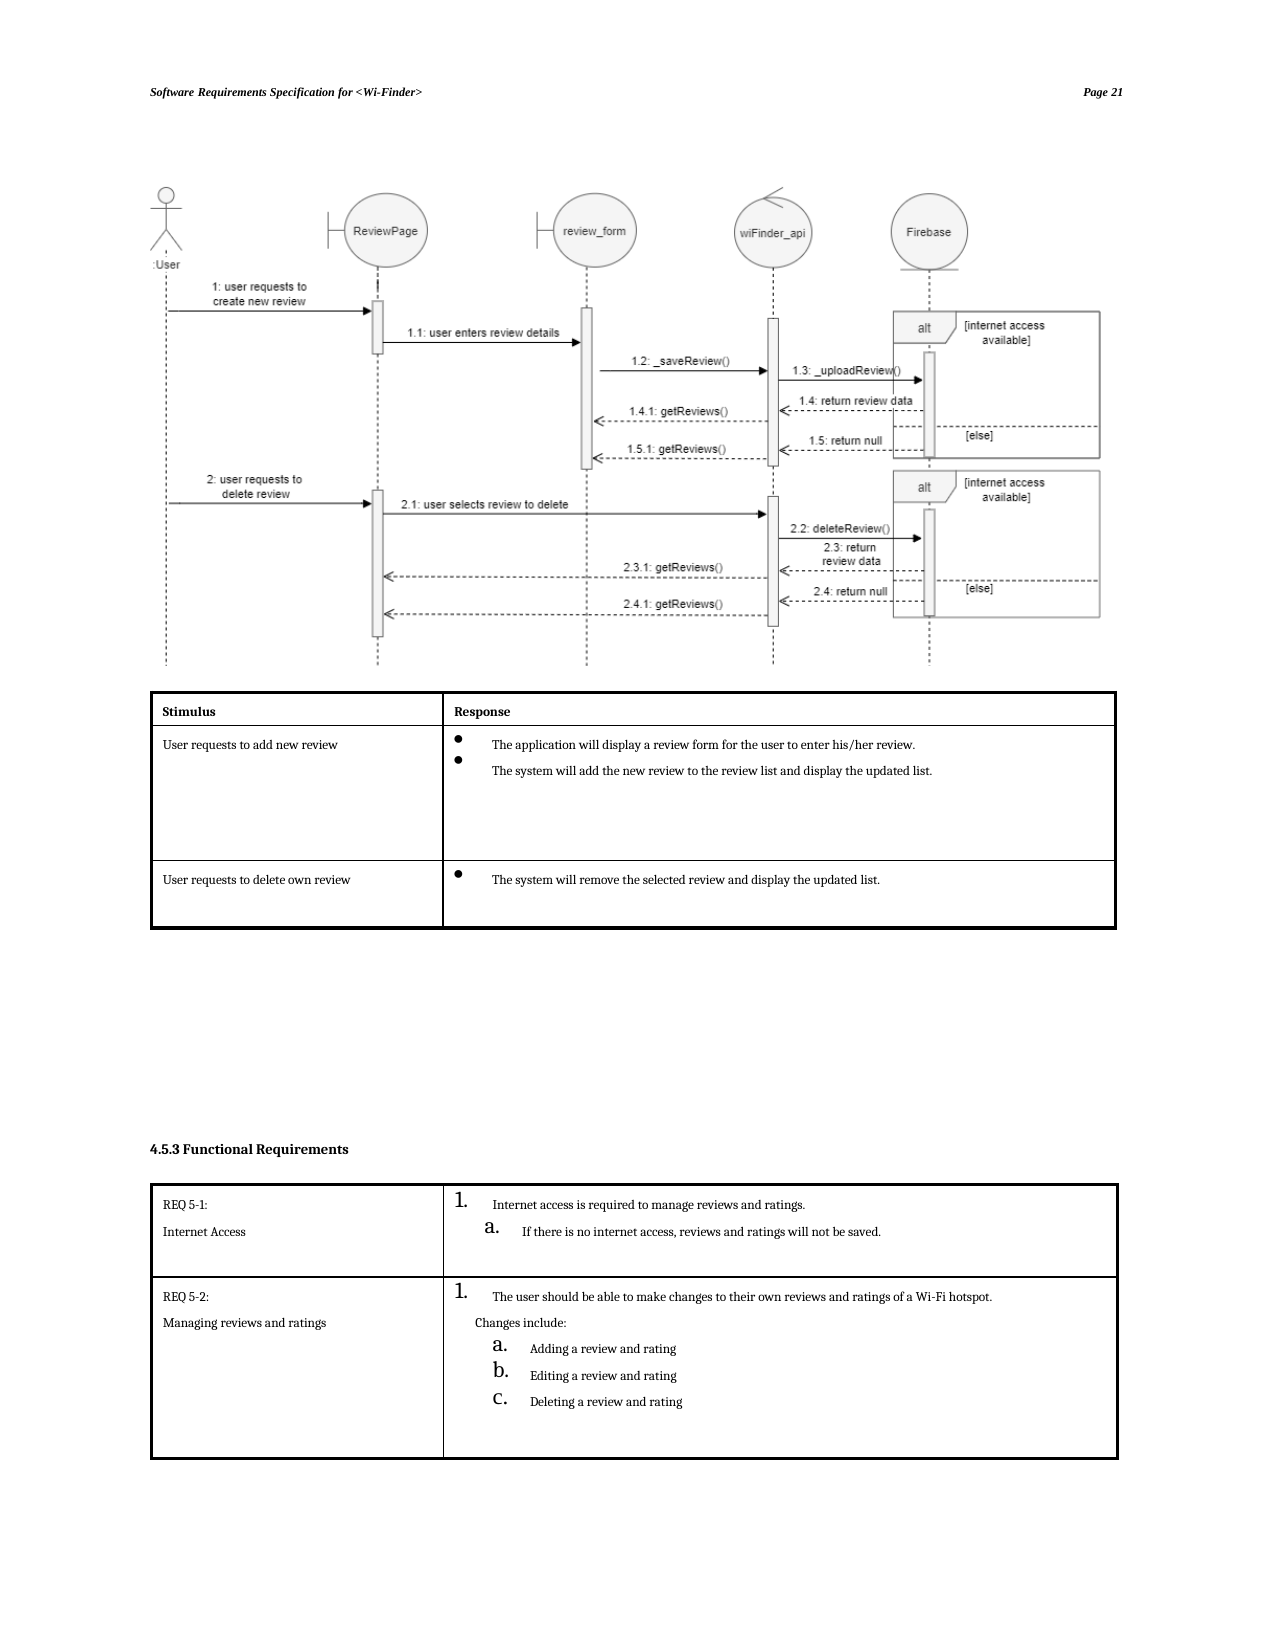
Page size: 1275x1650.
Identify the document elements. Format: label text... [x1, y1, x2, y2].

table_header Internet access is required to manage reviews and ratings. If there is no internet access, reviews and ratings will not be saved. [444, 1186, 1116, 1276]
table_cell The user should be able to make changes to their own reviews and ratings of a Wi-Fi hotspot. Changes include: Adding a review and rating Editing a review and rating Deleting a review and rating [444, 1278, 1116, 1457]
table_header REQ 5-1: Internet Access [153, 1186, 443, 1276]
table_cell REQ 5-2: Managing reviews and ratings [153, 1278, 443, 1457]
table_cell The system will remove the selected review and display the updated list. [444, 861, 1114, 926]
table_cell The application will display a review form for the user to enter his/her review. The system will add the new review to the review list and display the updated list. [444, 726, 1114, 860]
table_header Response [444, 694, 1114, 725]
picture [150, 178, 1113, 666]
subtitle 4.5.3 Functional Requirements [150, 1129, 1125, 1158]
table_header Stimulus [153, 694, 442, 725]
table_cell User requests to add new review [153, 726, 442, 860]
table_cell User requests to delete own review [153, 861, 442, 926]
